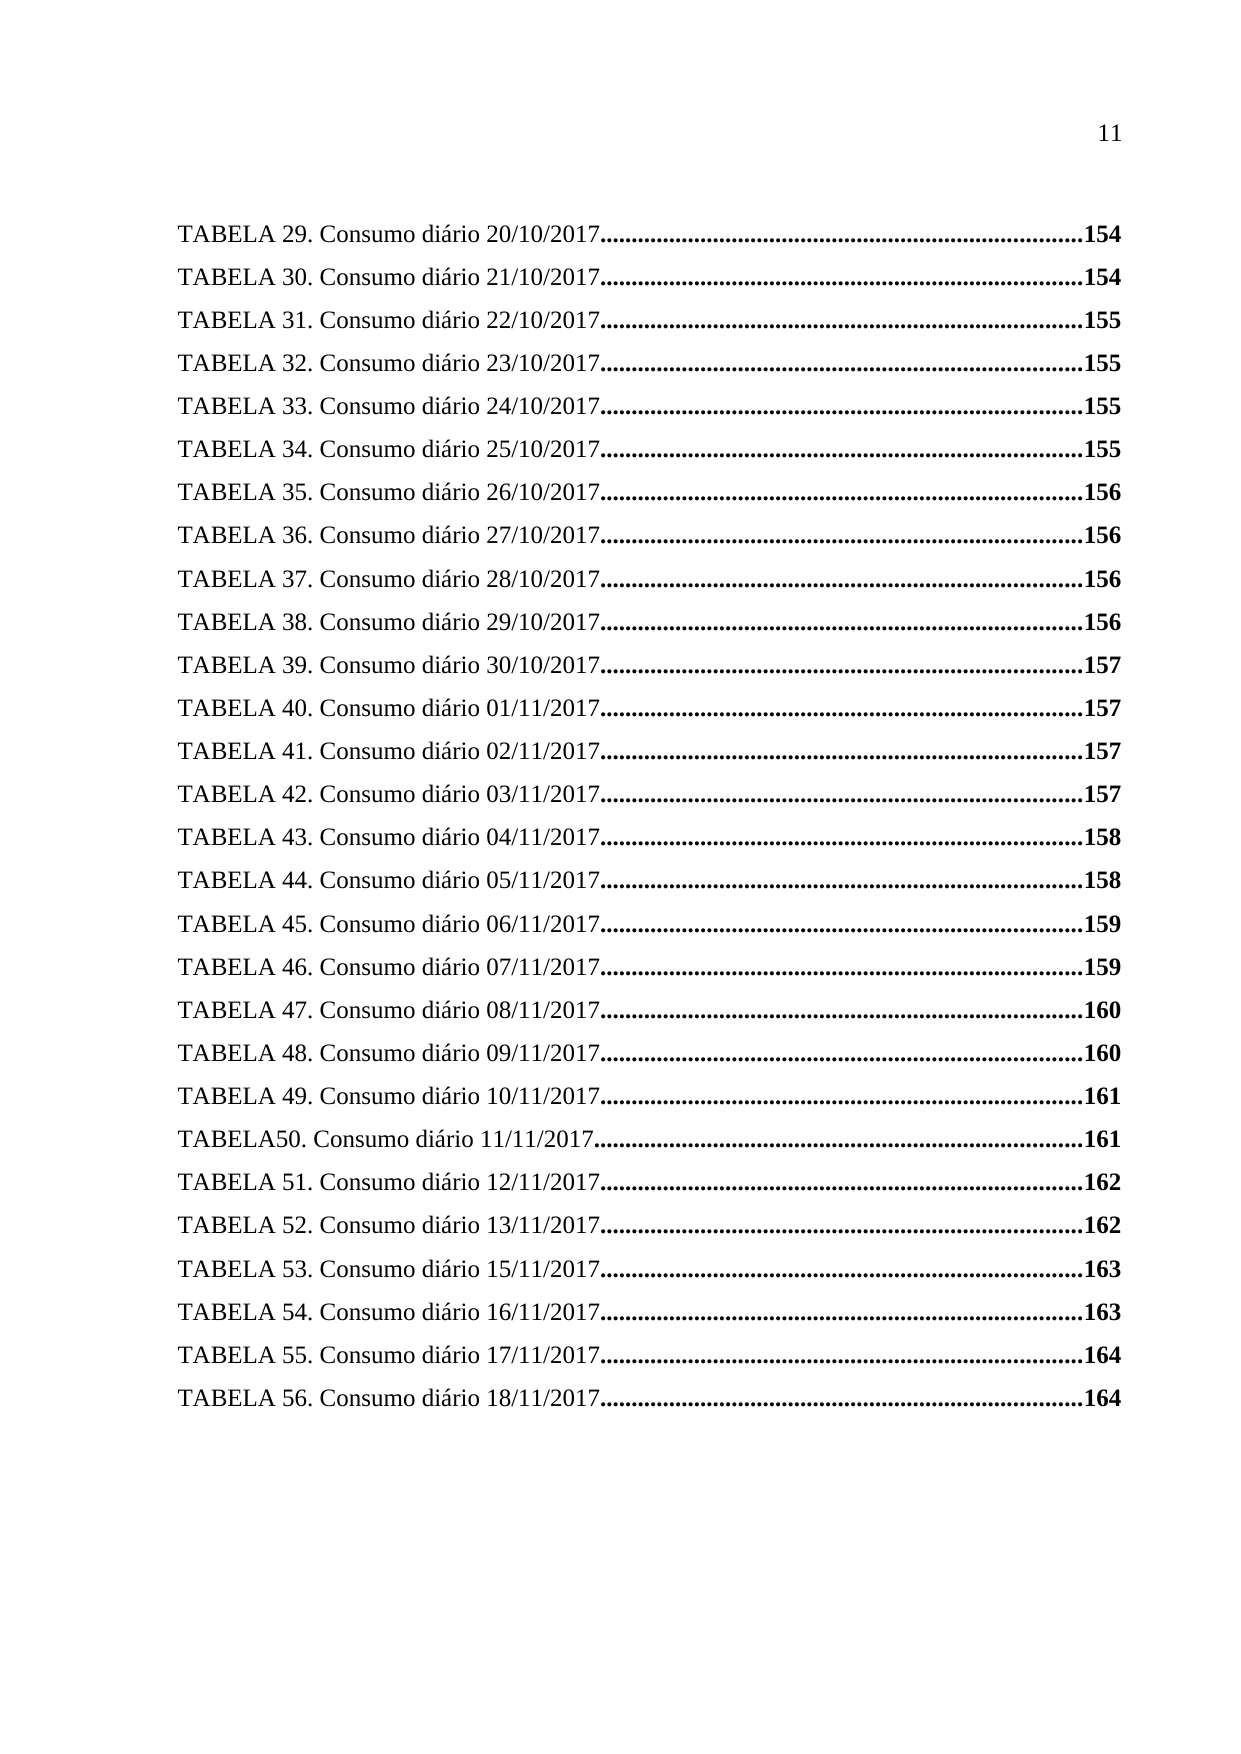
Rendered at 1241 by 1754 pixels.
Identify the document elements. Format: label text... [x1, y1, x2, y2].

text TABELA 54. Consumo diário 16/11/2017 163 [177, 1297, 1122, 1326]
text TABELA50. Consumo diário 11/11/2017 161 [177, 1124, 1122, 1153]
text TABELA 32. Consumo diário 23/10/2017 155 [177, 348, 1122, 377]
text TABELA 41. Consumo diário 02/11/2017 157 [177, 736, 1122, 765]
text TABELA 56. Consumo diário 18/11/2017 164 [177, 1383, 1122, 1412]
text TABELA 31. Consumo diário 22/10/2017 155 [177, 305, 1122, 334]
text TABELA 52. Consumo diário 13/11/2017 162 [177, 1211, 1122, 1239]
text TABELA 36. Consumo diário 27/10/2017 156 [177, 521, 1122, 549]
text TABELA 40. Consumo diário 01/11/2017 157 [177, 693, 1122, 722]
text TABELA 48. Consumo diário 09/11/2017 160 [177, 1038, 1122, 1067]
text TABELA 30. Consumo diário 21/10/2017 154 [177, 262, 1122, 291]
text TABELA 35. Consumo diário 26/10/2017 156 [177, 477, 1122, 506]
text TABELA 29. Consumo diário 20/10/2017 154 [177, 219, 1122, 247]
text TABELA 37. Consumo diário 28/10/2017 156 [177, 564, 1122, 592]
text TABELA 44. Consumo diário 05/11/2017 158 [177, 866, 1122, 894]
text TABELA 39. Consumo diário 30/10/2017 157 [177, 650, 1122, 679]
text TABELA 51. Consumo diário 12/11/2017 162 [177, 1167, 1122, 1196]
text TABELA 53. Consumo diário 15/11/2017 163 [177, 1254, 1122, 1282]
text TABELA 42. Consumo diário 03/11/2017 157 [177, 779, 1122, 808]
text TABELA 55. Consumo diário 17/11/2017 164 [177, 1340, 1122, 1369]
text TABELA 33. Consumo diário 24/10/2017 155 [177, 391, 1122, 420]
text TABELA 46. Consumo diário 07/11/2017 159 [177, 952, 1122, 981]
text TABELA 43. Consumo diário 04/11/2017 158 [177, 822, 1122, 851]
text TABELA 34. Consumo diário 25/10/2017 155 [177, 434, 1122, 463]
text TABELA 45. Consumo diário 06/11/2017 159 [177, 909, 1122, 937]
text TABELA 49. Consumo diário 10/11/2017 161 [177, 1081, 1122, 1110]
text TABELA 47. Consumo diário 08/11/2017 160 [177, 995, 1122, 1024]
text TABELA 38. Consumo diário 29/10/2017 156 [177, 607, 1122, 636]
